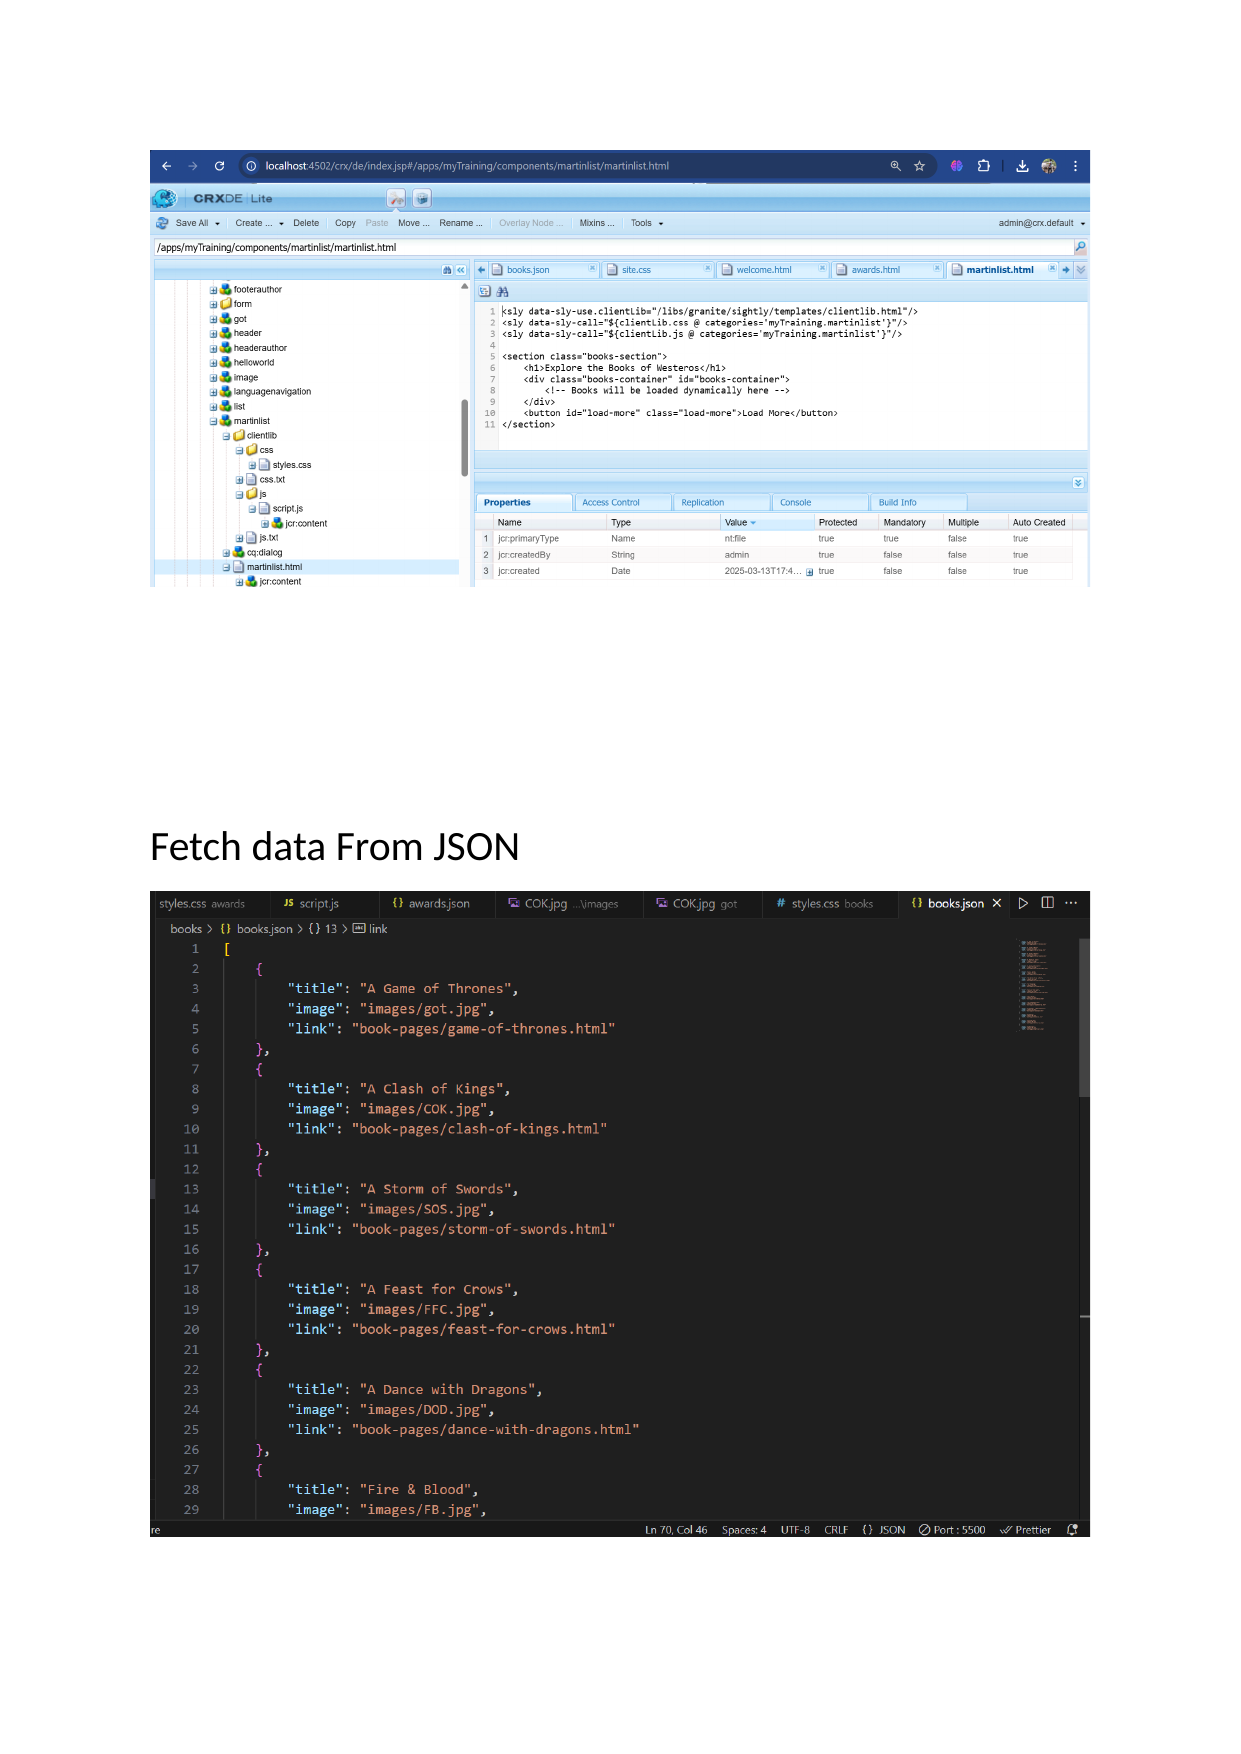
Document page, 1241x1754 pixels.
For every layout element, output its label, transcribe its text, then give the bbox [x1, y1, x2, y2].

picture [150, 150, 1091, 587]
picture [150, 891, 1091, 1537]
text Fetch data From JSON [150, 820, 1090, 871]
